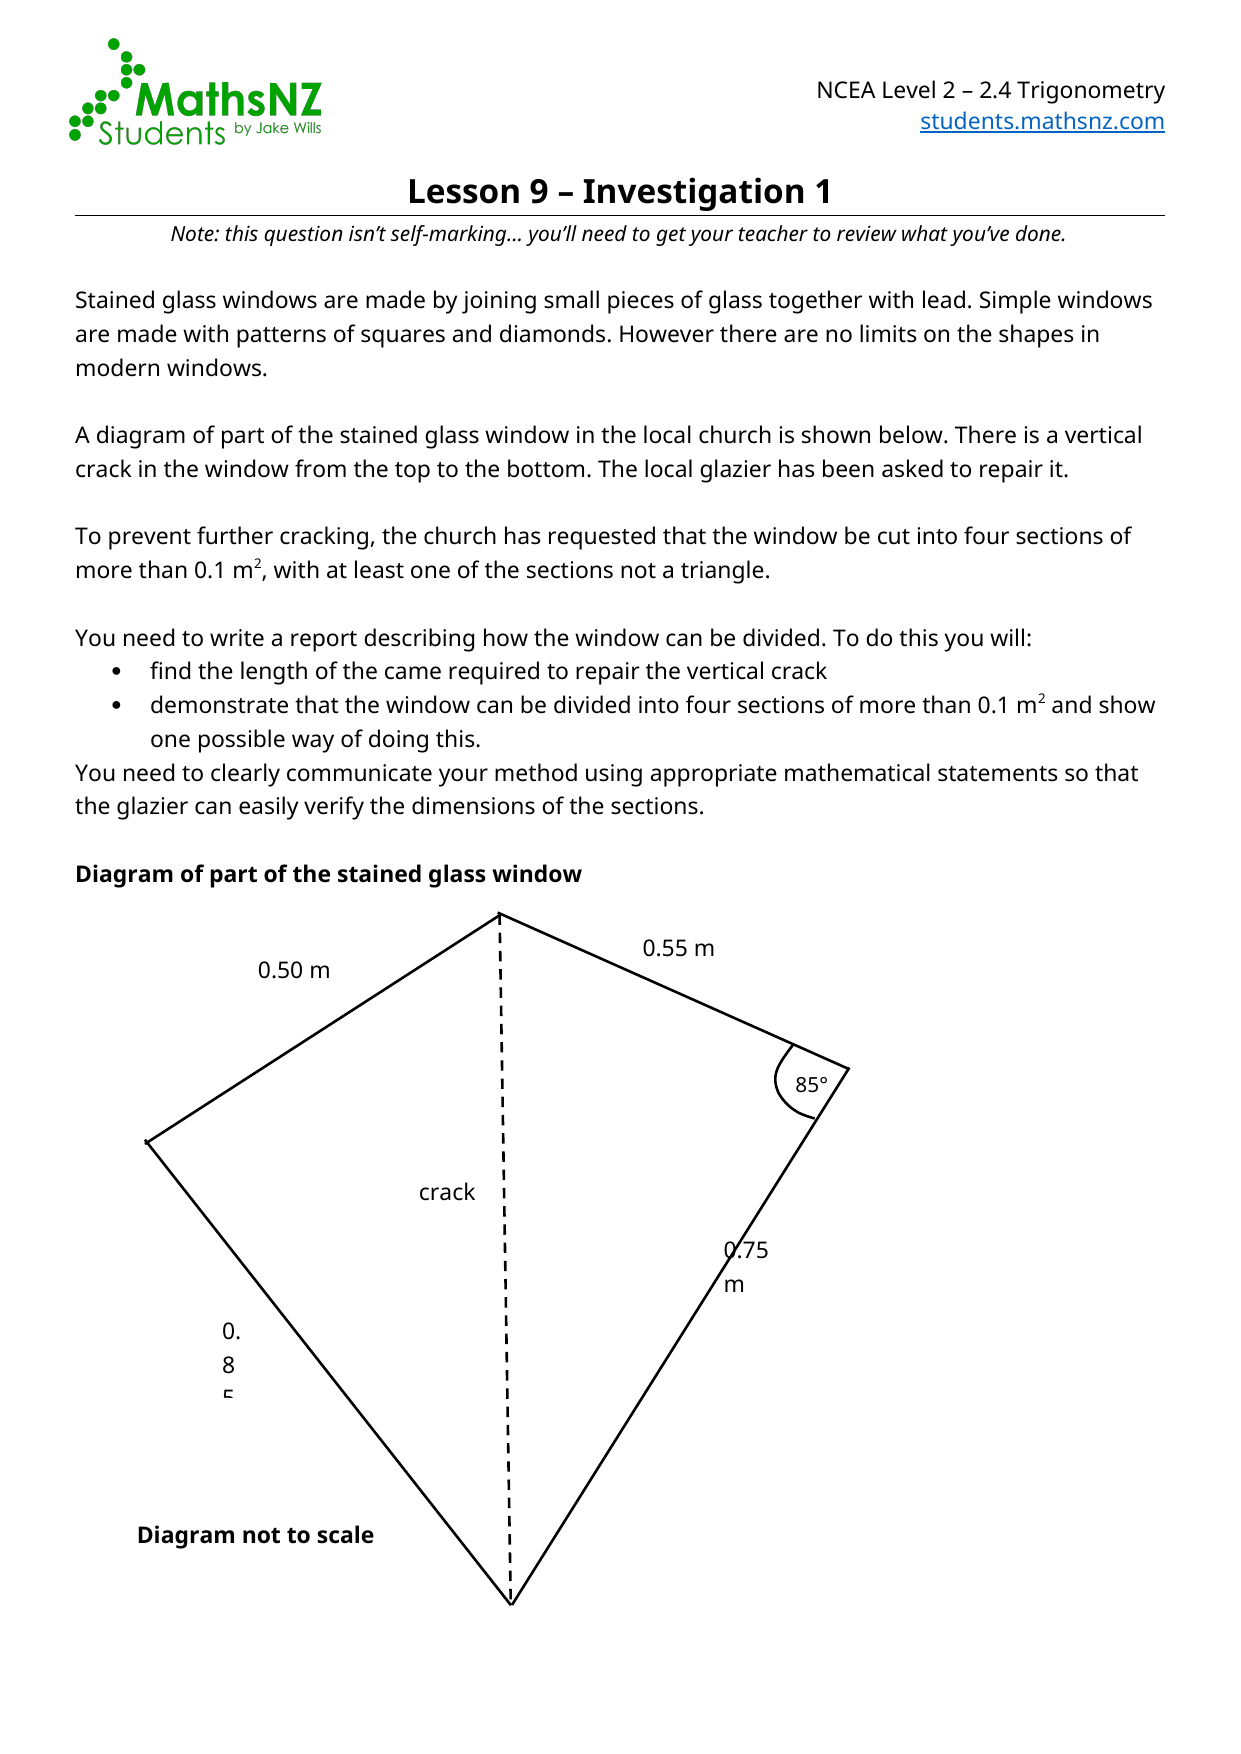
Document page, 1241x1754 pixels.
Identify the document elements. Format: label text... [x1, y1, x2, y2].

text Diagram of part of the stained glass window [75, 858, 1165, 889]
text You need to write a report describing how the window can be divided. To do this you will: [75, 621, 1165, 653]
text Stained glass windows are made by joining small pieces of glass together with lead. Simple windows are made with patterns of squares and diamonds. However there are no limits on the shapes in modern windows. [75, 284, 1165, 383]
text To prevent further cracking, the church has requested that the window be cut into four sections of more than 0.1 m2, with at least one of the sections not a triangle. [75, 520, 1165, 585]
picture [63, 32, 328, 151]
text You need to clearly communicate your method using appropriate mathematical statements so that the glazier can easily verify the dimensions of the sections. [75, 756, 1165, 821]
subtitle Lesson 9 – Investigation 1 [75, 167, 1165, 215]
list find the length of the came required to repair the vertical crack [112, 655, 1165, 686]
text Note: this question isn’t self-marking… you’ll need to get your teacher to review what you’ve done. [75, 219, 1165, 248]
list demonstrate that the window can be divided into four sections of more than 0.1 m2 and show one possible way of doing this. [112, 689, 1165, 754]
text A diagram of part of the stained glass window in the local church is shown below. There is a vertical crack in the window from the top to the bottom. The local glazier has been asked to repair it. [75, 419, 1165, 484]
